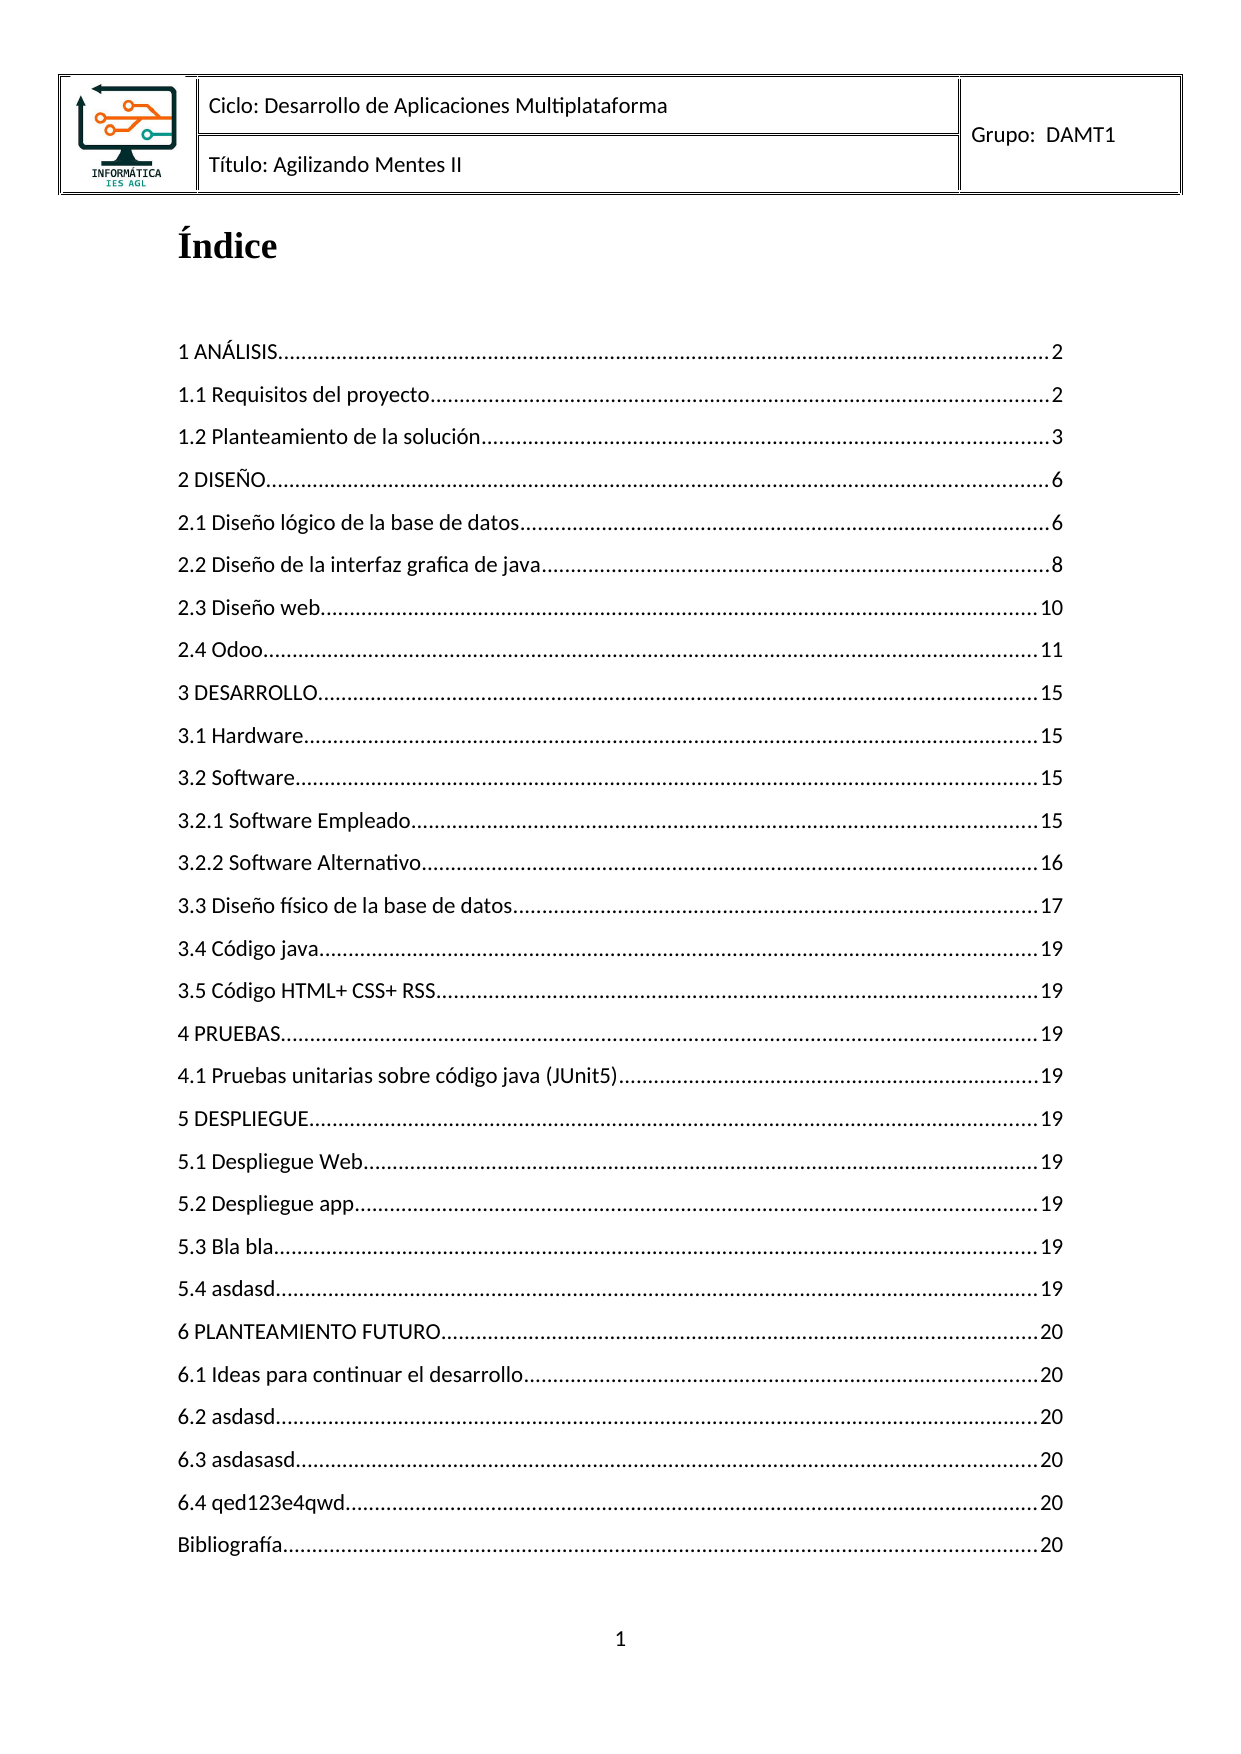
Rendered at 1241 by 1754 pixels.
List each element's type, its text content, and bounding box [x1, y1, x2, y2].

subtitle Índice [177, 223, 1063, 266]
picture [70, 76, 186, 192]
